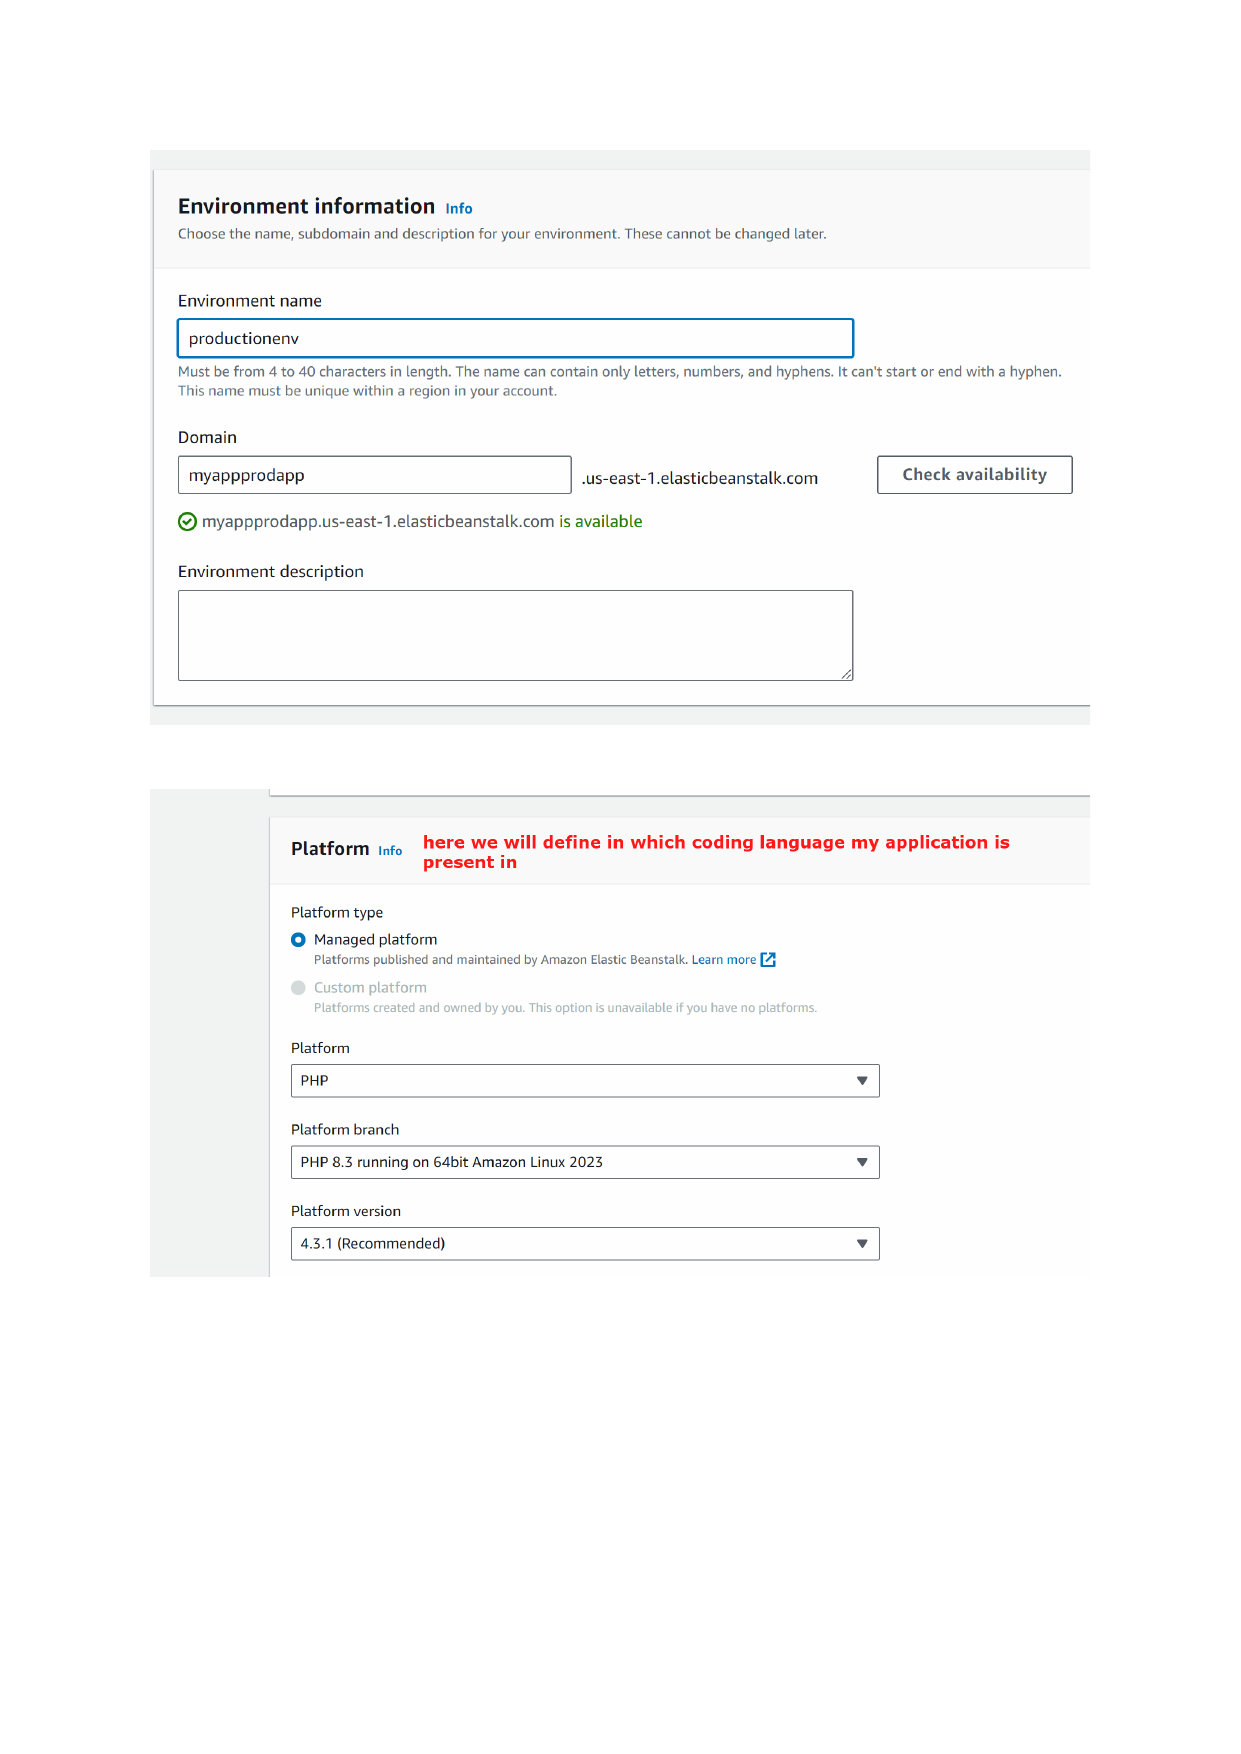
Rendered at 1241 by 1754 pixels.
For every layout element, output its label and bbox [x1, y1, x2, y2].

picture [150, 789, 1091, 1277]
picture [150, 150, 1091, 725]
